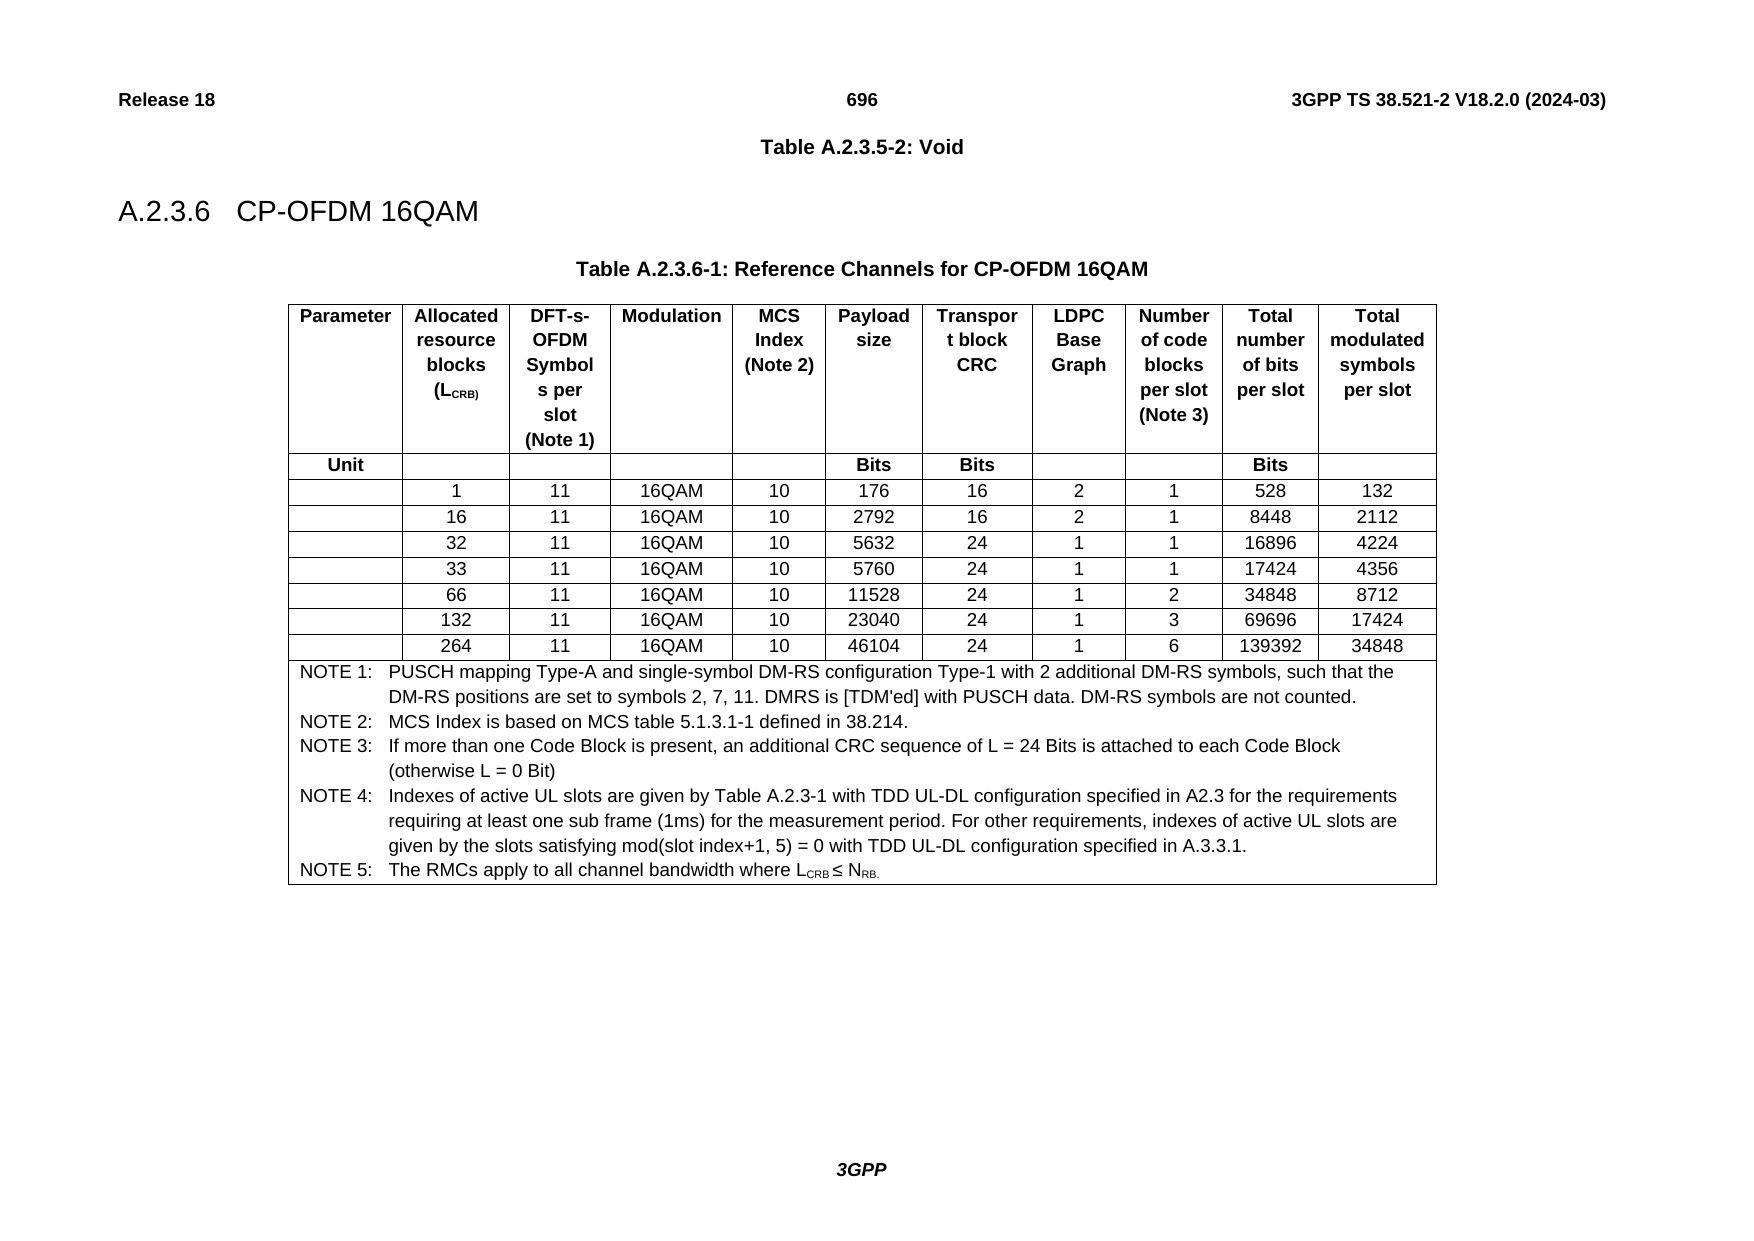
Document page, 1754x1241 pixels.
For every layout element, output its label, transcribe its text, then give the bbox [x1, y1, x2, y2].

table_cell 17424 [1319, 609, 1436, 634]
table_cell 6 [1126, 635, 1222, 660]
table_cell [289, 584, 402, 608]
table_cell 176 [826, 480, 922, 505]
table_cell 528 [1223, 480, 1318, 505]
table_cell [289, 609, 402, 634]
table_header Allocated resource blocks (LCRB) [403, 305, 509, 453]
table_cell 24 [923, 584, 1032, 608]
table_cell 1 [403, 480, 509, 505]
text Table A.2.3.5-2: Void [118, 135, 1606, 159]
table_cell 11 [510, 584, 610, 608]
table_cell Bits [923, 454, 1032, 479]
table_cell 1 [1033, 532, 1125, 557]
table_cell 2112 [1319, 506, 1436, 531]
table_header Payload size [826, 305, 922, 453]
table_cell 1 [1126, 480, 1222, 505]
text Table A.2.3.6-1: Reference Channels for CP-OFDM 16QAM [118, 257, 1606, 281]
table_cell 8448 [1223, 506, 1318, 531]
table_cell Bits [1223, 454, 1318, 479]
table_cell 24 [923, 532, 1032, 557]
table_header DFT-s-OFDM Symbols per slot (Note 1) [510, 305, 610, 453]
table_cell 2 [1126, 584, 1222, 608]
table_header Total number of bits per slot [1223, 305, 1318, 453]
table_cell 4356 [1319, 558, 1436, 582]
table_header Total modulated symbols per slot [1319, 305, 1436, 453]
table_cell [289, 480, 402, 505]
table_cell 16QAM [611, 532, 732, 557]
table_cell 1 [1033, 609, 1125, 634]
table_cell [733, 454, 825, 479]
table_cell [1126, 454, 1222, 479]
table_cell 11 [510, 506, 610, 531]
table_cell 16896 [1223, 532, 1318, 557]
table_cell 5760 [826, 558, 922, 582]
table_cell 24 [923, 609, 1032, 634]
table_cell 3 [1126, 609, 1222, 634]
subtitle A.2.3.6 CP-OFDM 16QAM [118, 194, 1606, 227]
table_cell [1319, 454, 1436, 479]
table_cell [403, 454, 509, 479]
table_cell 8712 [1319, 584, 1436, 608]
table_cell 24 [923, 635, 1032, 660]
table_cell 16 [923, 480, 1032, 505]
table_cell 11 [510, 532, 610, 557]
table_cell 1 [1126, 532, 1222, 557]
table_cell 34848 [1223, 584, 1318, 608]
table_header Transport block CRC [923, 305, 1032, 453]
table_cell [1033, 454, 1125, 479]
table_cell 23040 [826, 609, 922, 634]
table_cell 16QAM [611, 609, 732, 634]
table_cell 66 [403, 584, 509, 608]
table_header MCS Index (Note 2) [733, 305, 825, 453]
table_cell [289, 532, 402, 557]
table_cell 2792 [826, 506, 922, 531]
table_cell 1 [1033, 635, 1125, 660]
table_cell 1 [1126, 506, 1222, 531]
table_cell 16 [403, 506, 509, 531]
table_cell 11 [510, 609, 610, 634]
table_header Modulation [611, 305, 732, 453]
table_cell [611, 454, 732, 479]
table_cell 17424 [1223, 558, 1318, 582]
table_cell 33 [403, 558, 509, 582]
table_cell 24 [923, 558, 1032, 582]
table_cell [289, 506, 402, 531]
table_cell 2 [1033, 506, 1125, 531]
table_cell 10 [733, 558, 825, 582]
table_cell 1 [1033, 584, 1125, 608]
table_cell 16QAM [611, 635, 732, 660]
table_cell 16QAM [611, 584, 732, 608]
table_cell 264 [403, 635, 509, 660]
table_cell 10 [733, 609, 825, 634]
table_cell 46104 [826, 635, 922, 660]
table_cell 2 [1033, 480, 1125, 505]
table_cell 5632 [826, 532, 922, 557]
table_cell Bits [826, 454, 922, 479]
table_header Parameter [289, 305, 402, 453]
table_cell [289, 635, 402, 660]
table_cell 16QAM [611, 480, 732, 505]
table_cell 11528 [826, 584, 922, 608]
table_cell 10 [733, 635, 825, 660]
table_cell 139392 [1223, 635, 1318, 660]
table_cell 4224 [1319, 532, 1436, 557]
table_cell 1 [1126, 558, 1222, 582]
table_cell 34848 [1319, 635, 1436, 660]
table_cell 11 [510, 635, 610, 660]
table_cell 1 [1033, 558, 1125, 582]
table_header LDPC Base Graph [1033, 305, 1125, 453]
table_cell [289, 558, 402, 582]
table_cell [510, 454, 610, 479]
table_cell 69696 [1223, 609, 1318, 634]
table_cell 132 [1319, 480, 1436, 505]
table_cell 32 [403, 532, 509, 557]
table_cell NOTE 1: PUSCH mapping Type-A and single-symbol DM-RS configuration Type-1 with 2 additional DM-RS symbols, such that the DM-RS positions are set to symbols 2, 7, 11. DMRS is [TDM'ed] with PUSCH data. DM-RS symbols are not counted. NOTE 2: MCS Index is based on MCS table 5.1.3.1-1 defined in 38.214. NOTE 3: If more than one Code Block is present, an additional CRC sequence of L = 24 Bits is attached to each Code Block (otherwise L = 0 Bit) NOTE 4: Indexes of active UL slots are given by Table A.2.3-1 with TDD UL-DL configuration specified in A2.3 for the requirements requiring at least one sub frame (1ms) for the measurement period. For other requirements, indexes of active UL slots are given by the slots satisfying mod(slot index+1, 5) = 0 with TDD UL-DL configuration specified in A.3.3.1. NOTE 5: The RMCs apply to all channel bandwidth where LCRB ≤ NRB. [289, 661, 1436, 884]
table_cell 10 [733, 532, 825, 557]
table_cell 10 [733, 584, 825, 608]
table_cell Unit [289, 454, 402, 479]
table_cell 11 [510, 558, 610, 582]
table_cell 16QAM [611, 558, 732, 582]
table_cell 16QAM [611, 506, 732, 531]
table_header Number of code blocks per slot (Note 3) [1126, 305, 1222, 453]
table_cell 16 [923, 506, 1032, 531]
table_cell 10 [733, 506, 825, 531]
table_cell 11 [510, 480, 610, 505]
table_cell 132 [403, 609, 509, 634]
table_cell 10 [733, 480, 825, 505]
